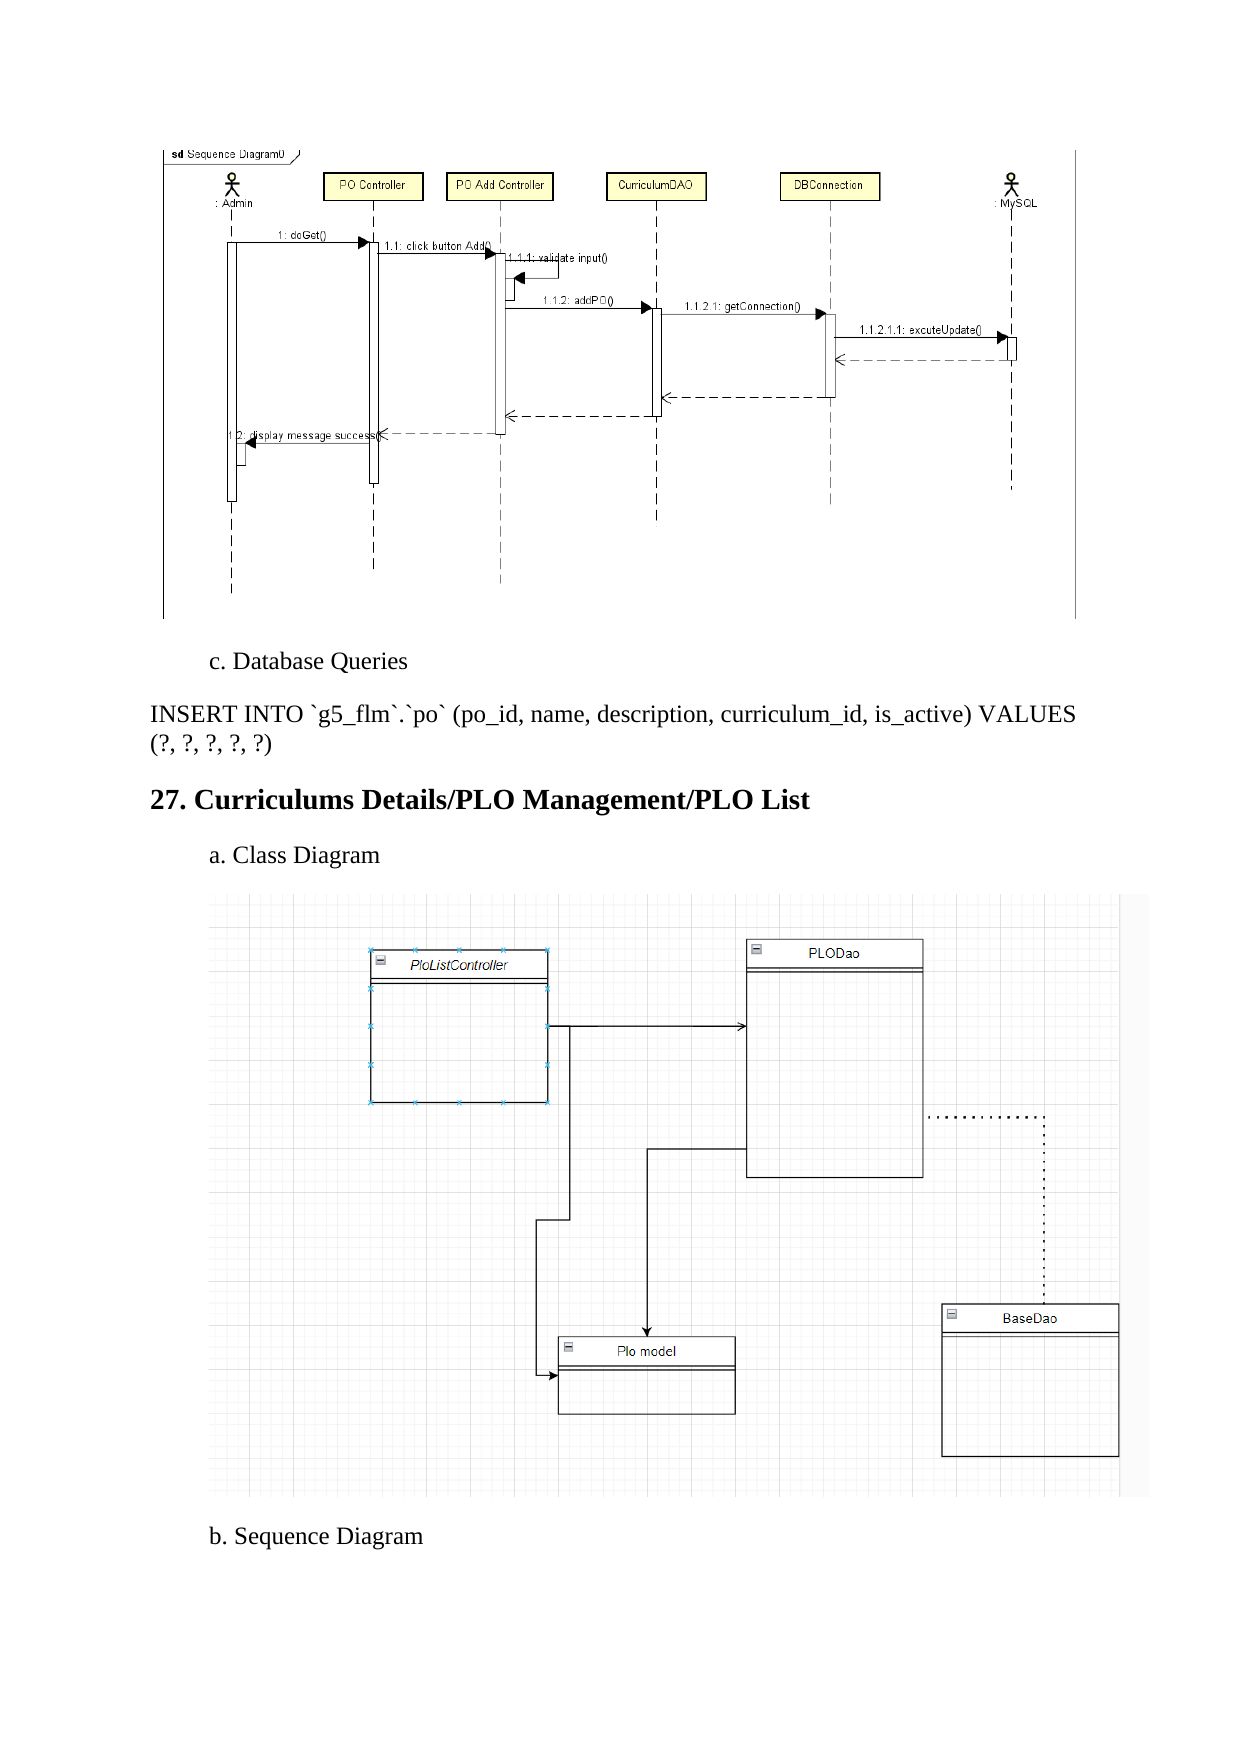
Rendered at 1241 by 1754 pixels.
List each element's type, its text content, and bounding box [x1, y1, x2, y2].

text b. Sequence Diagram [209, 1521, 1090, 1550]
picture [150, 150, 1091, 619]
text 27. Curriculums Details/PLO Management/PLO List [150, 782, 1090, 816]
text a. Class Diagram [209, 841, 1090, 869]
text c. Database Queries [209, 646, 1090, 674]
text INSERT INTO `g5_flm`.`po` (po_id, name, description, curriculum_id, is_active) VALUES (?, ?, ?, ?, ?) [150, 699, 1090, 757]
picture [208, 894, 1150, 1497]
